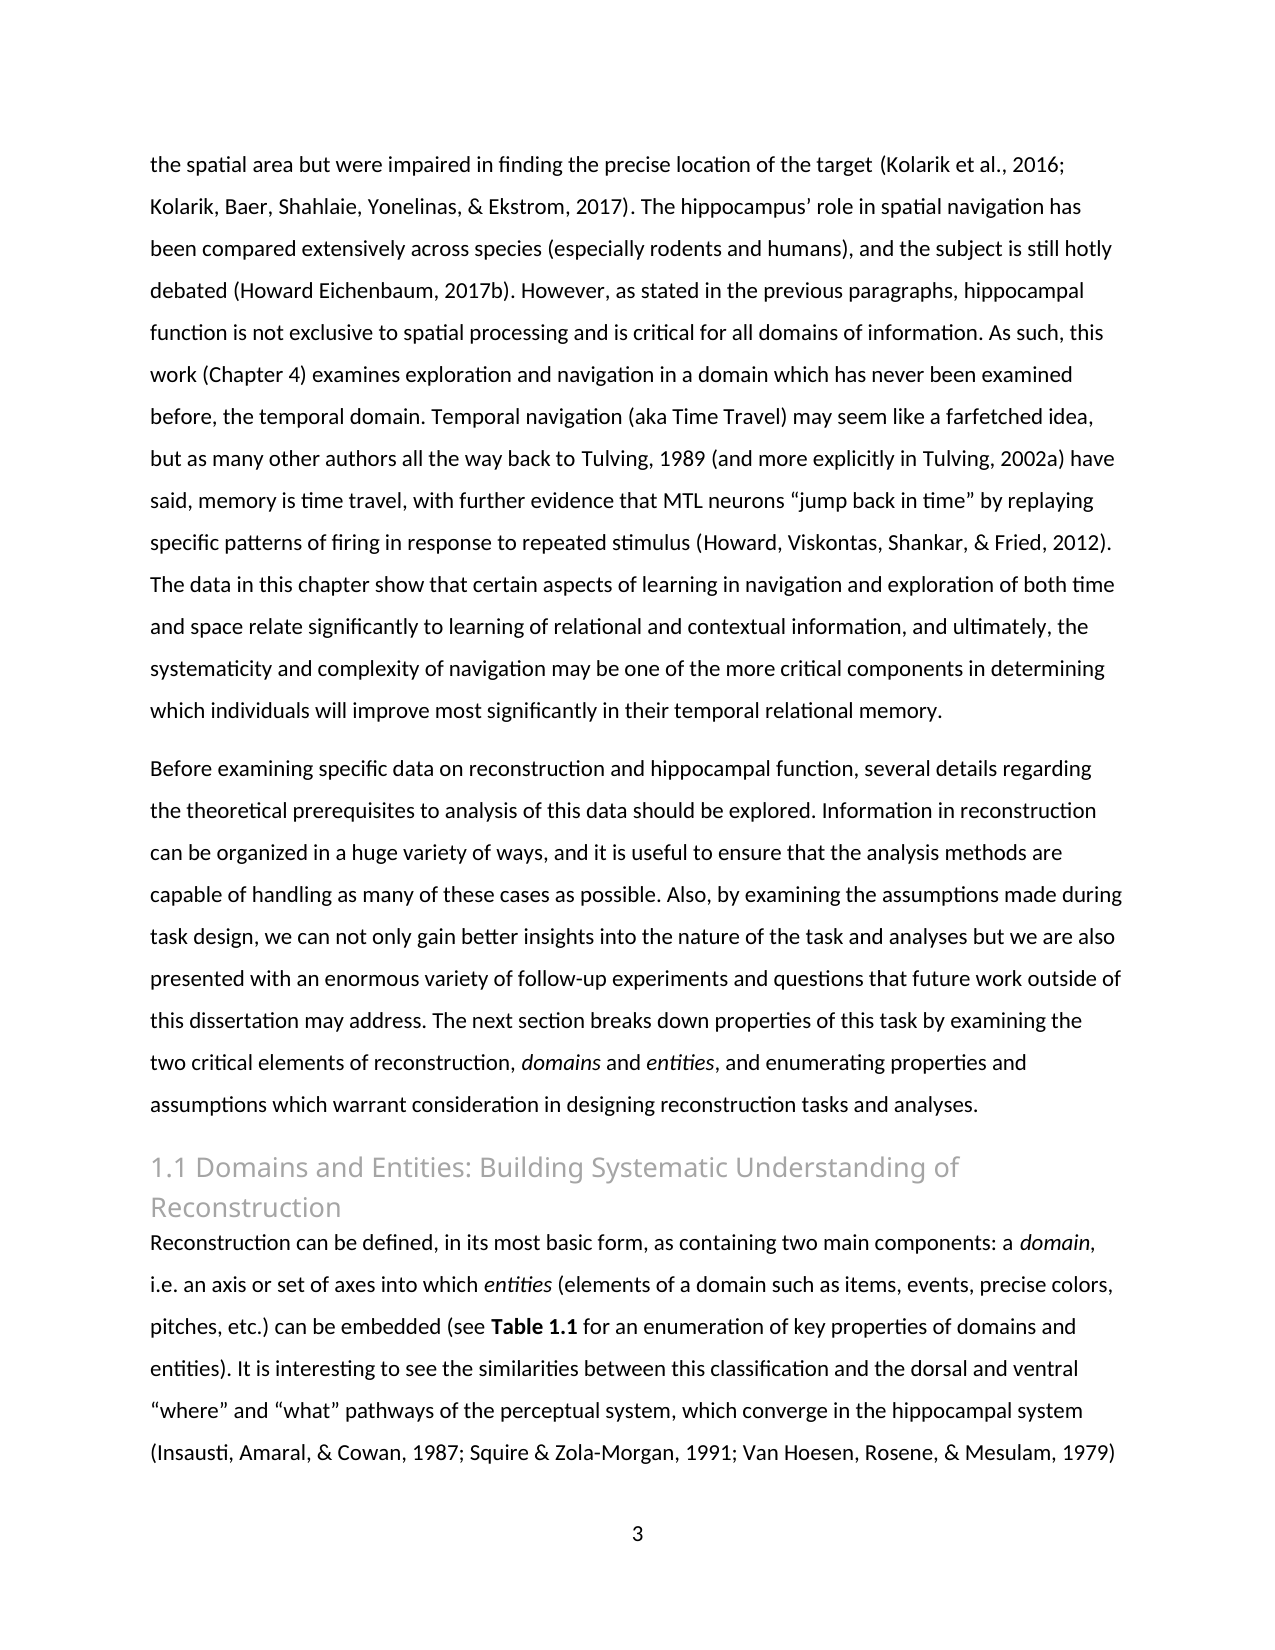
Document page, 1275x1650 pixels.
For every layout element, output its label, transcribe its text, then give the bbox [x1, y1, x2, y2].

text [150, 1228, 1125, 1466]
text Before examining specific data on reconstruction and hippocampal function, several details regarding the theoretical prerequisites to analysis of this data should be explored. Information in reconstruction can be organized in a huge variety of ways, and it is useful to ensure that the analysis methods are capable of handling as many of these cases as possible. Also, by examining the assumptions made during task design, we can not only gain better insights into the nature of the task and analyses but we are also presented with an enormous variety of follow-up experiments and questions that future work outside of this dissertation may address. The next section breaks down properties of this task by examining the two critical elements of reconstruction, domains and entities, and enumerating properties and assumptions which warrant consideration in designing reconstruction tasks and analyses. [150, 754, 1125, 1118]
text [150, 150, 1125, 724]
subtitle 1.1 Domains and Entities: Building Systematic Understanding of Reconstruction [150, 1149, 1125, 1226]
